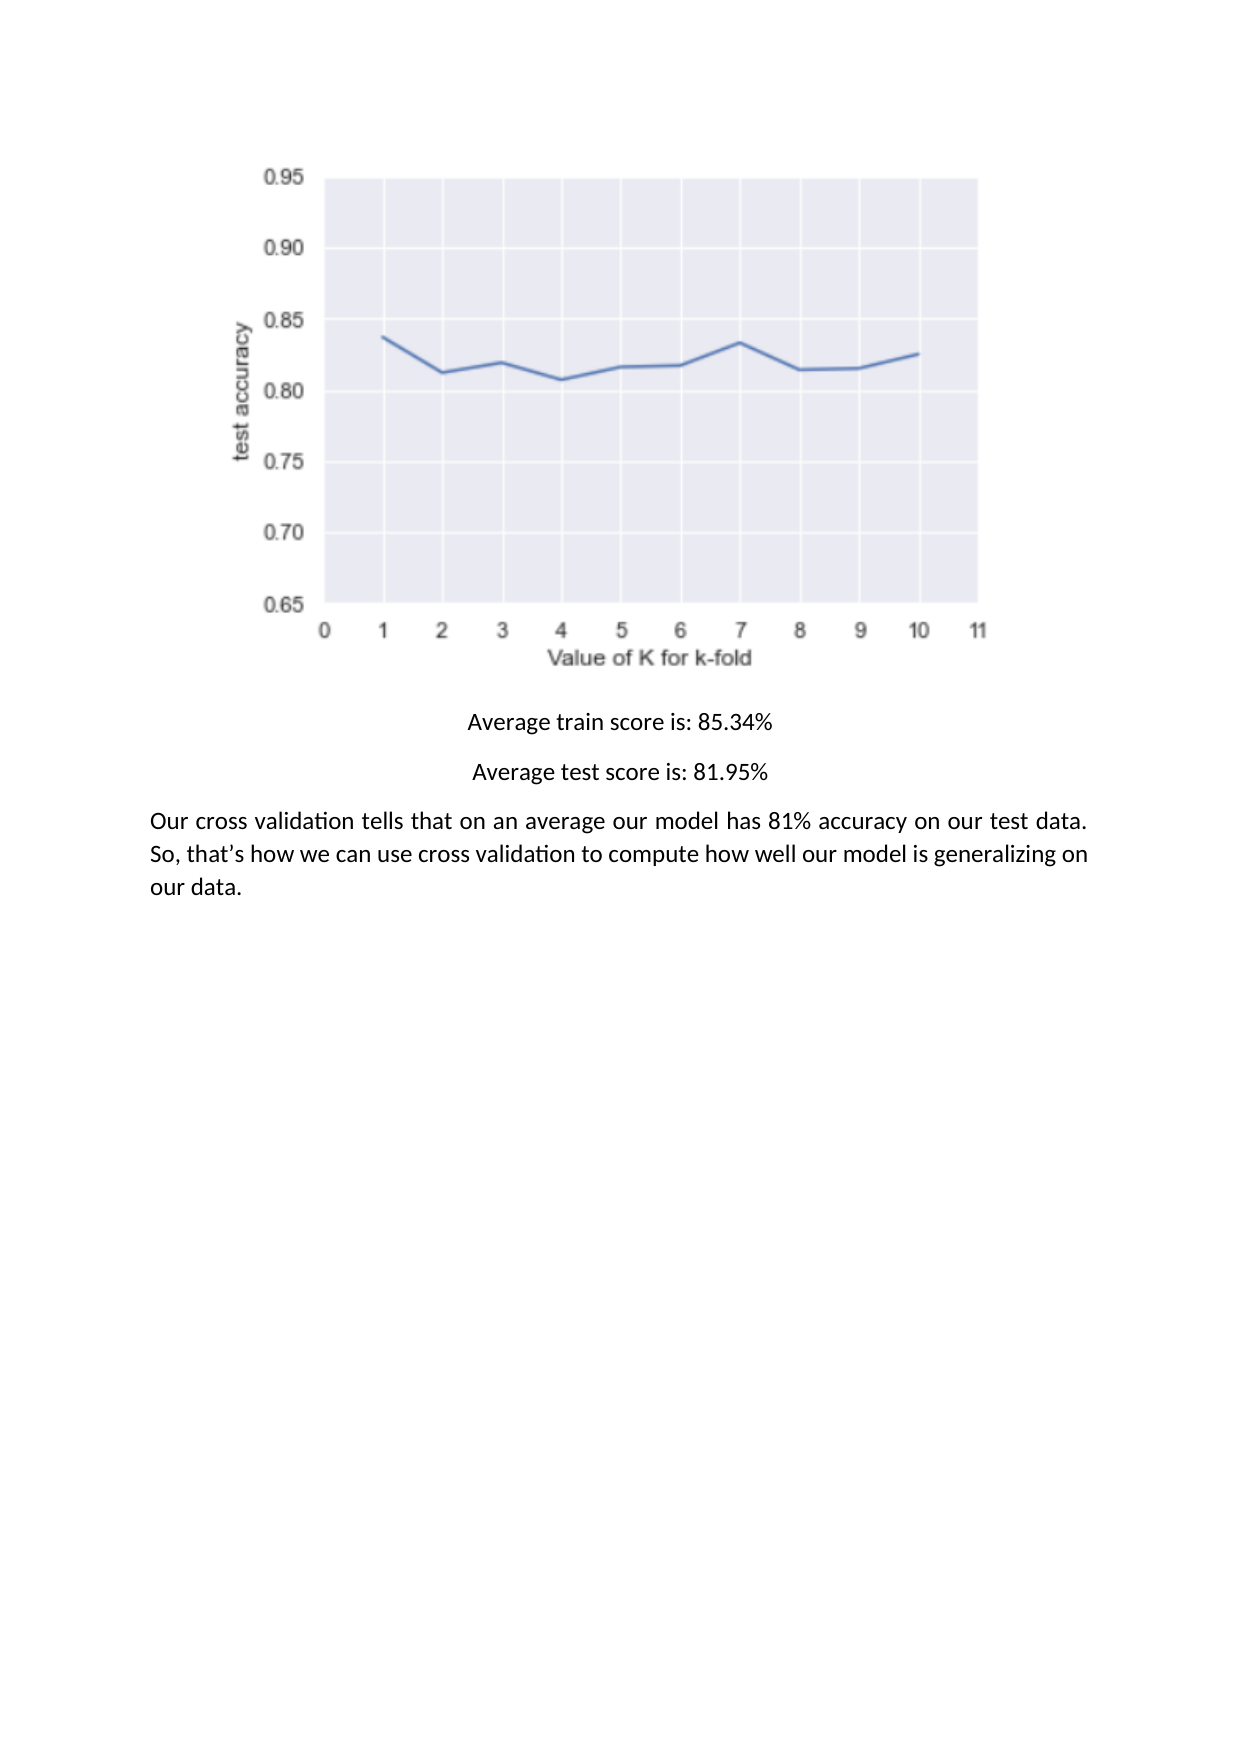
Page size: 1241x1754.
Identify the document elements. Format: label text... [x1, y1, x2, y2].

text Average test score is: 81.95% [150, 756, 1090, 786]
text Our cross validation tells that on an average our model has 81% accuracy on our test data. So, that’s how we can use cross validation to compute how well our model is generalizing on our data. [150, 806, 1090, 902]
text Average train score is: 85.34% [150, 706, 1090, 737]
picture [218, 150, 1022, 688]
